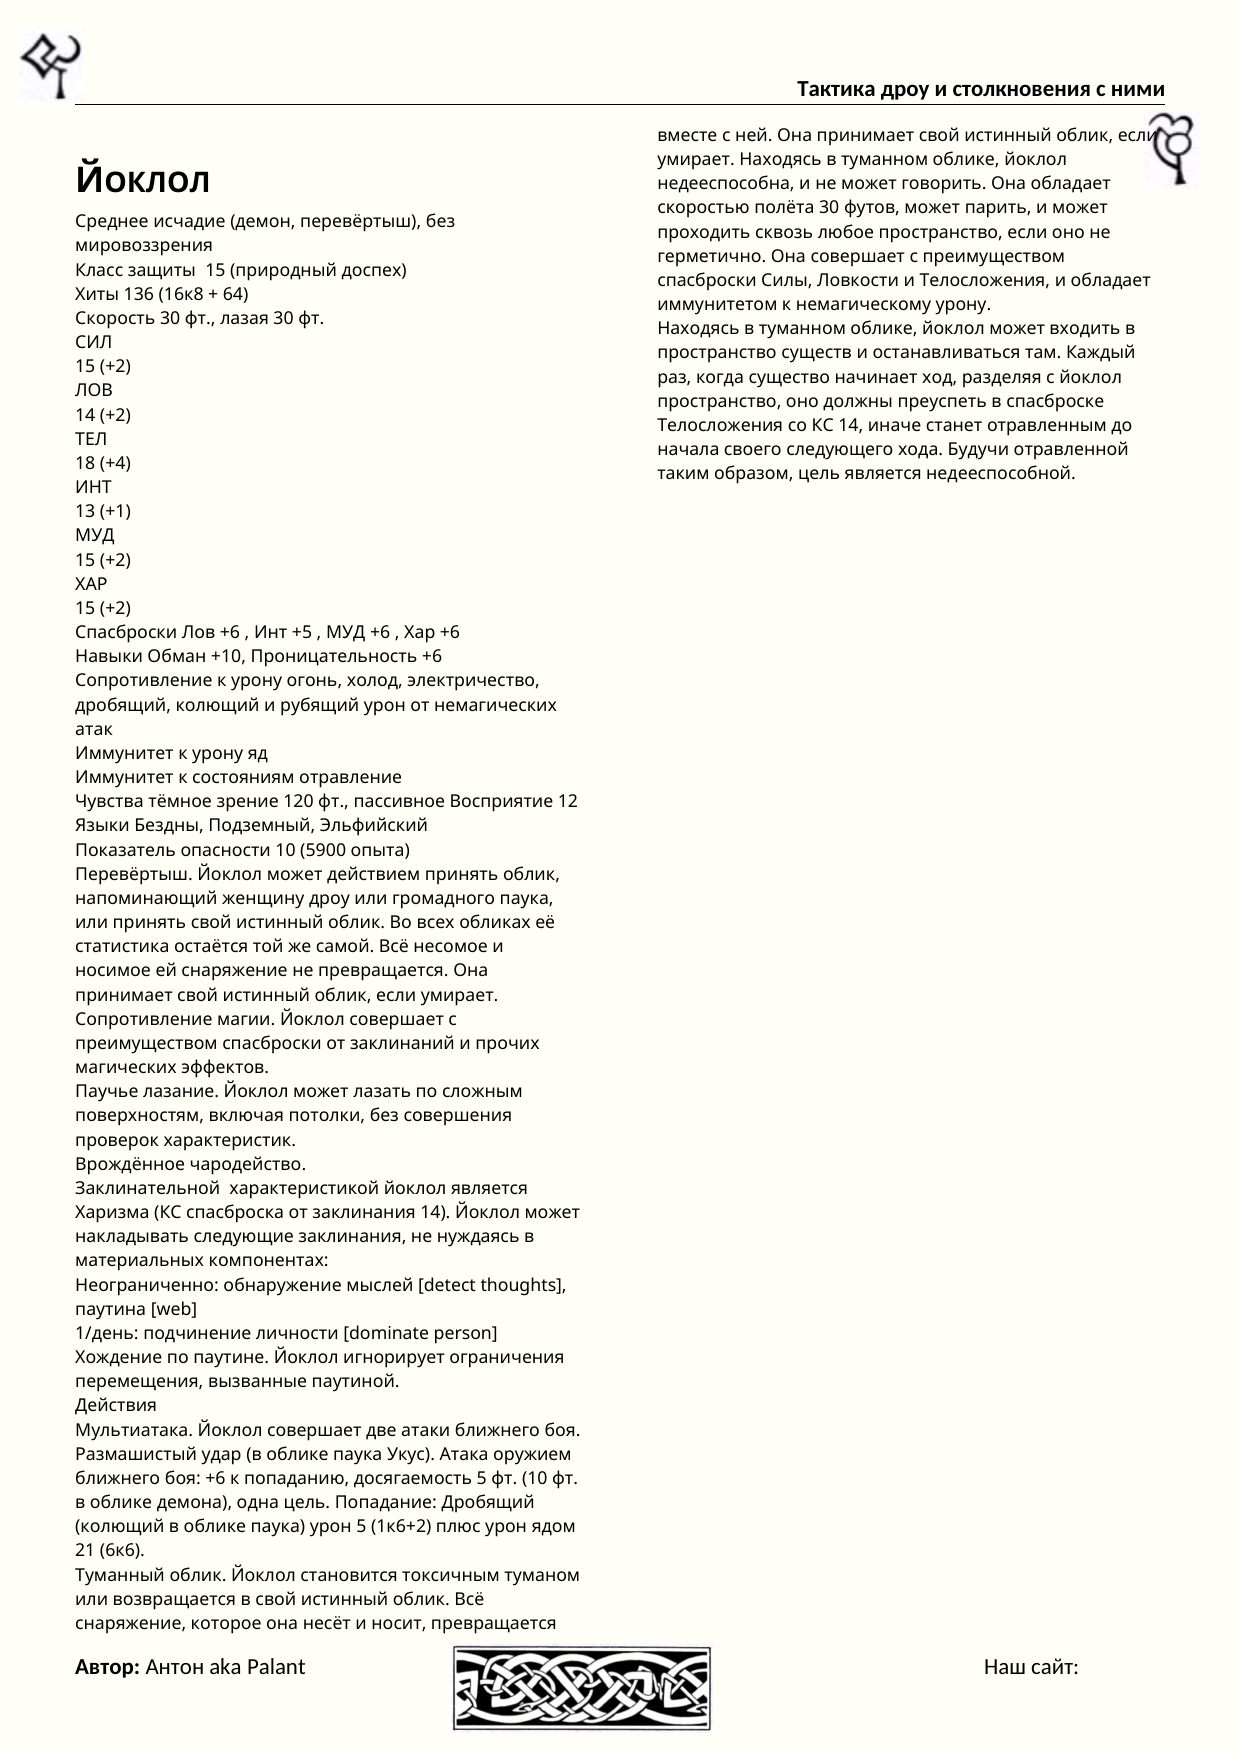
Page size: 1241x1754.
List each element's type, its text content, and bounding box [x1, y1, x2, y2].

text Мультиатака. Йоклол совершает две атаки ближнего боя. [75, 1417, 583, 1441]
text 15 (+2) [75, 354, 583, 378]
text Заклинательной характеристикой йоклол является Харизма (КС спасброска от заклинания 14). Йоклол может накладывать следующие заклинания, не нуждаясь в материальных компонентах: [75, 1175, 583, 1272]
text Перевёртыш. Йоклол может действием принять облик, напоминающий женщину дроу или громадного паука, или принять свой истинный облик. Во всех обликах её статистика остаётся той же самой. Всё несомое и носимое ей снаряжение не превращается. Она принимает свой истинный облик, если умирает. [75, 861, 583, 1006]
text Неограниченно: обнаружение мыслей [detect thoughts], паутина [web] [75, 1272, 583, 1320]
text 15 (+2) [75, 595, 583, 619]
text Навыки Обман +10, Проницательность +6 [75, 644, 583, 668]
text Спасброски Лов +6 , Инт +5 , МУД +6 , Хар +6 [75, 619, 583, 644]
text ХАР [75, 571, 583, 595]
text Чувства тёмное зрение 120 фт., пассивное Восприятие 12 [75, 789, 583, 813]
text Размашистый удар (в облике паука Укус). Атака оружием ближнего боя: +6 к попаданию, досягаемость 5 фт. (10 фт. в облике демона), одна цель. Попадание: Дробящий (колющий в облике паука) урон 5 (1к6+2) плюс урон ядом 21 (6к6). [75, 1441, 583, 1562]
text Сопротивление к урону огонь, холод, электричество, дробящий, колющий и рубящий урон от немагических атак [75, 668, 583, 740]
title Йоклол [75, 154, 583, 202]
text 1/день: подчинение личности [dominate person] [75, 1320, 583, 1344]
text ИНТ [75, 474, 583, 499]
picture [1143, 110, 1200, 189]
text Показатель опасности 10 (5900 опыта) [75, 837, 583, 861]
picture [451, 1644, 712, 1732]
text Иммунитет к урону яд [75, 740, 583, 764]
text Класс защиты 15 (природный доспех) [75, 257, 583, 281]
text Паучье лазание. Йоклол может лазать по сложным поверхностям, включая потолки, без совершения проверок характеристик. [75, 1079, 583, 1151]
text СИЛ [75, 329, 583, 354]
text Туманный облик. Йоклол становится токсичным туманом или возвращается в свой истинный облик. Всё снаряжение, которое она несёт и носит, превращается вместе с ней. Она принимает свой истинный облик, если умирает. Находясь в туманном облике, йоклол недееспособна, и не может говорить. Она обладает скоростью полёта 30 футов, может парить, и может проходить сквозь любое пространство, если оно не герметично. Она совершает с преимуществом спасброски Силы, Ловкости и Телосложения, и обладает иммунитетом к немагическому урону. [75, 1562, 583, 1634]
text Языки Бездны, Подземный, Эльфийский [75, 813, 583, 837]
text Сопротивление магии. Йоклол совершает с преимуществом спасброски от заклинаний и прочих магических эффектов. [75, 1006, 583, 1079]
text 15 (+2) [75, 547, 583, 571]
picture [18, 28, 85, 102]
text Хиты 136 (16к8 + 64) [75, 281, 583, 305]
text МУД [75, 523, 583, 547]
text Скорость 30 фт., лазая 30 фт. [75, 305, 583, 329]
text ТЕЛ [75, 426, 583, 450]
text Врождённое чародейство. [75, 1151, 583, 1175]
text Действия [75, 1393, 583, 1417]
text Хождение по паутине. Йоклол игнорирует ограничения перемещения, вызванные паутиной. [75, 1344, 583, 1393]
text ЛОВ [75, 378, 583, 402]
text Среднее исчадие (демон, перевёртыш), без мировоззрения [75, 209, 583, 257]
text 13 (+1) [75, 499, 583, 523]
text Туманный облик. Йоклол становится токсичным туманом или возвращается в свой истинный облик. Всё снаряжение, которое она несёт и носит, превращается вместе с ней. Она принимает свой истинный облик, если умирает. Находясь в туманном облике, йоклол недееспособна, и не может говорить. Она обладает скоростью полёта 30 футов, может парить, и может проходить сквозь любое пространство, если оно не герметично. Она совершает с преимуществом спасброски Силы, Ловкости и Телосложения, и обладает иммунитетом к немагическому урону. [657, 122, 1165, 316]
text 18 (+4) [75, 450, 583, 474]
text Находясь в туманном облике, йоклол может входить в пространство существ и останавливаться там. Каждый раз, когда существо начинает ход, разделяя с йоклол пространство, оно должны преуспеть в спасброске Телосложения со КС 14, иначе станет отравленным до начала своего следующего хода. Будучи отравленной таким образом, цель является недееспособной. [657, 316, 1165, 485]
text Иммунитет к состояниям отравление [75, 764, 583, 789]
text 14 (+2) [75, 402, 583, 426]
